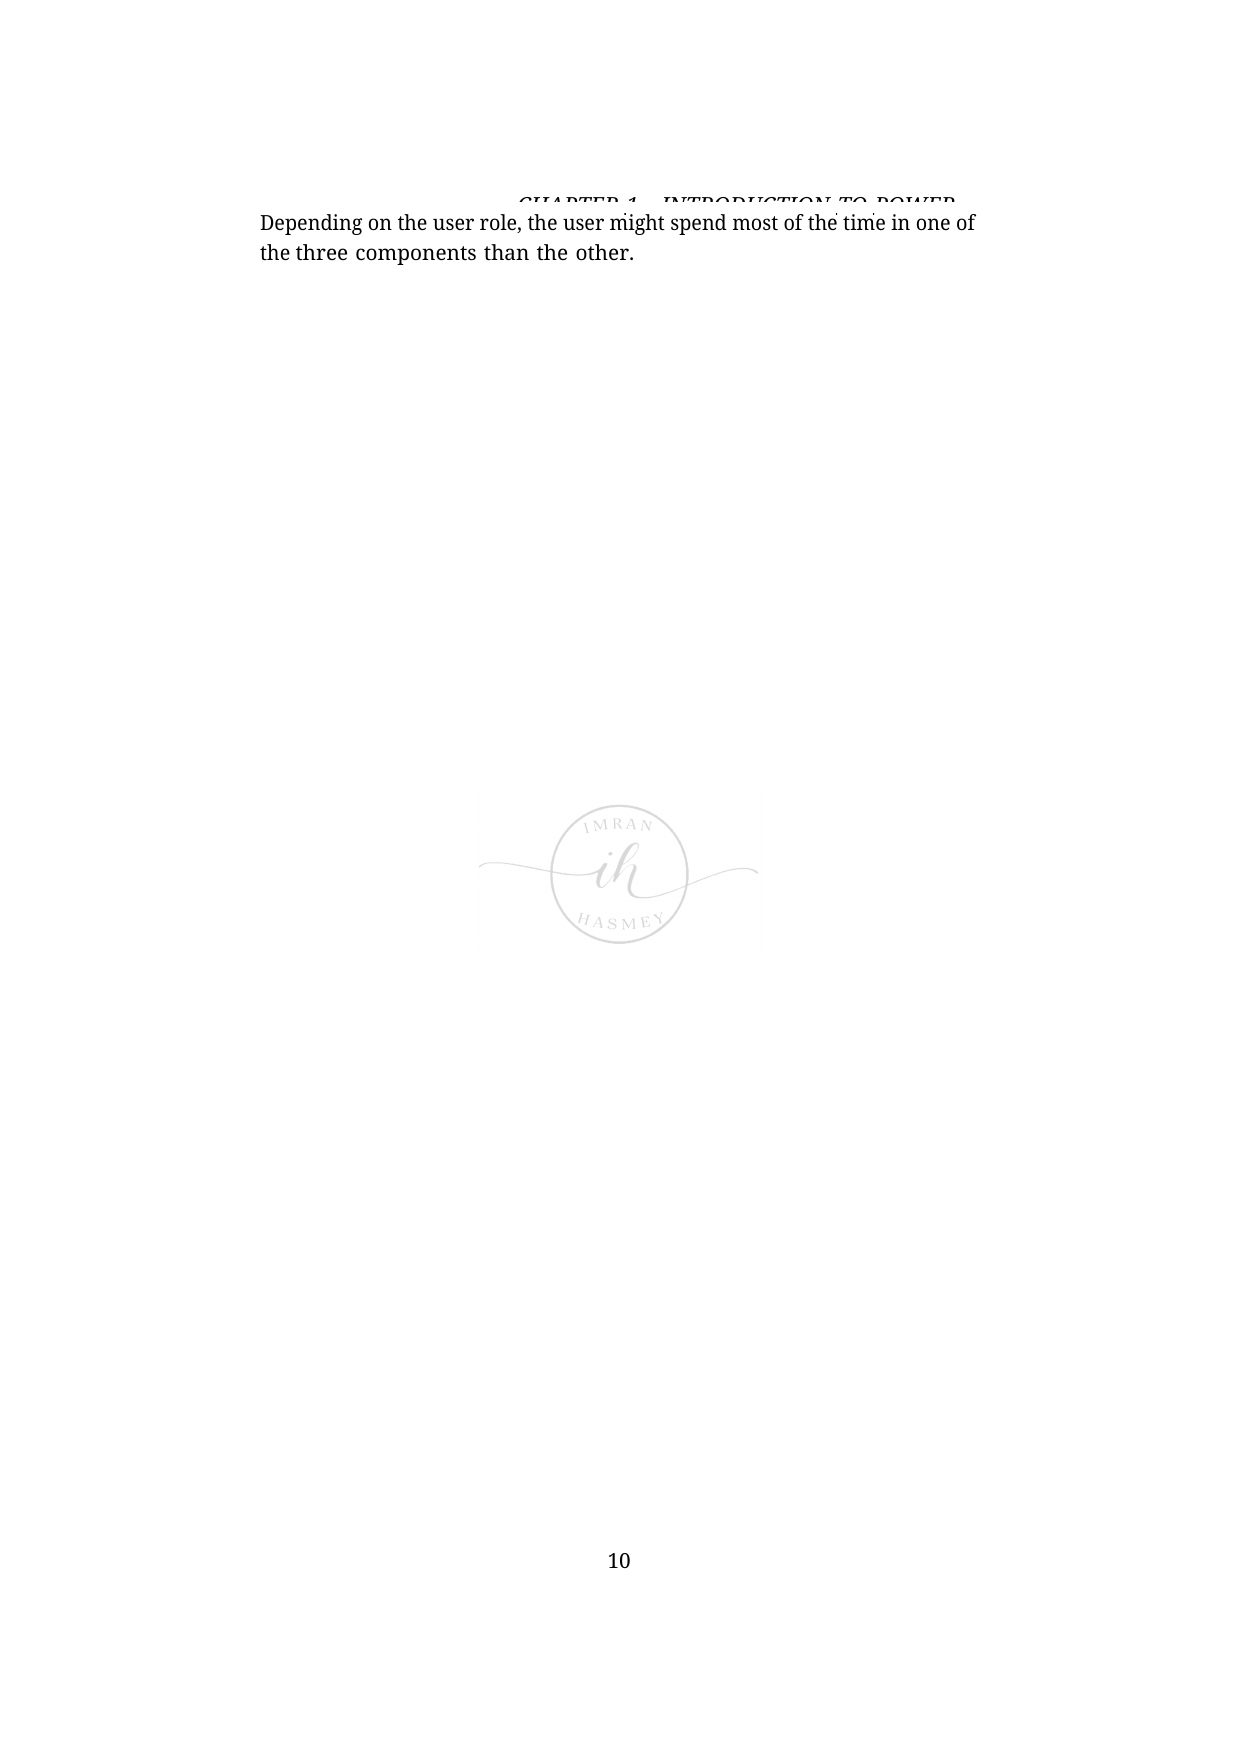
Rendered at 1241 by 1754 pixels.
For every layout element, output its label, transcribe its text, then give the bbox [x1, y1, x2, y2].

text Depending on the user role, the user might spend most of the time in one of the three components than the other. [260, 208, 976, 267]
